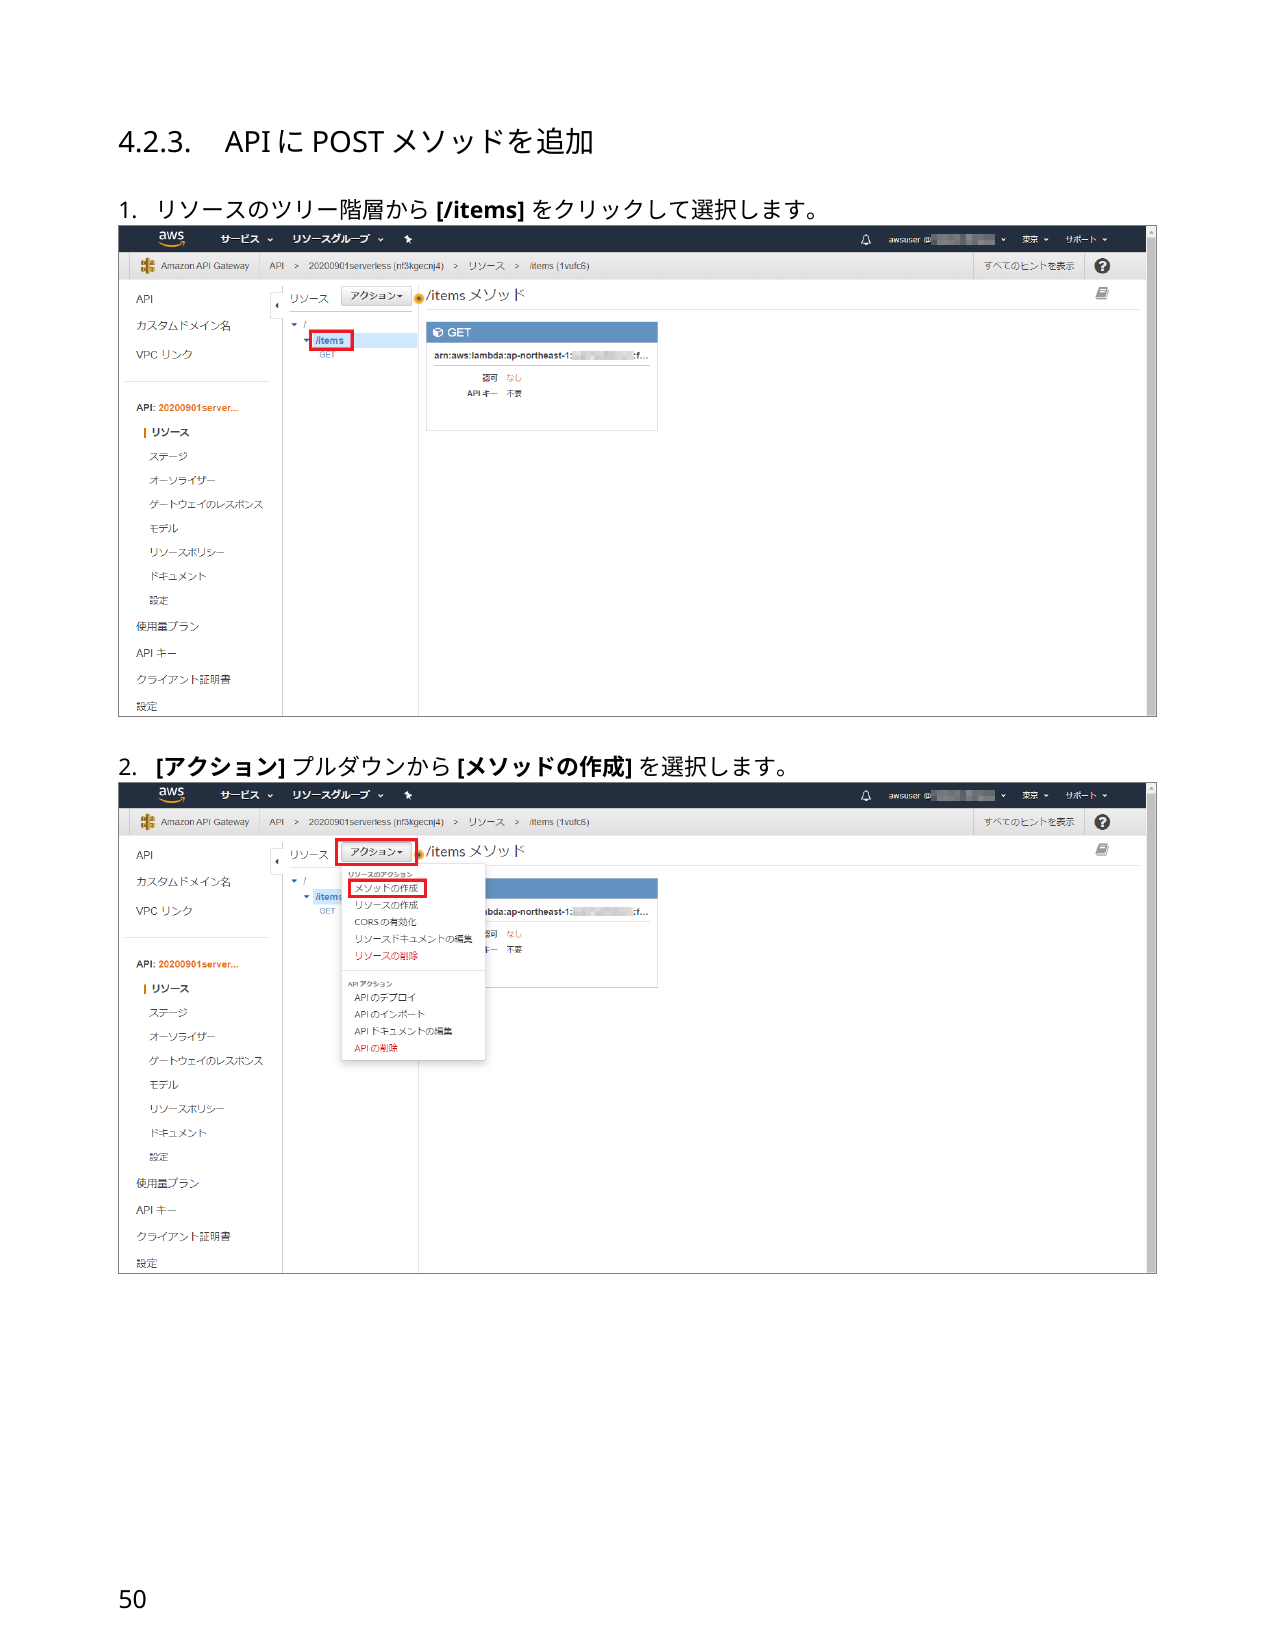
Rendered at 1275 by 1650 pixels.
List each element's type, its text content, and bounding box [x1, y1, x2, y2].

list リソースのツリー階層から [/items] をクリックして選択します。 [118, 192, 1157, 225]
picture [119, 226, 1156, 716]
subtitle APIにPOSTメソッドを追加 [118, 118, 1157, 161]
list [アクション] プルダウンから [メソッドの作成] を選択します。 [118, 749, 1157, 782]
picture [119, 783, 1156, 1273]
